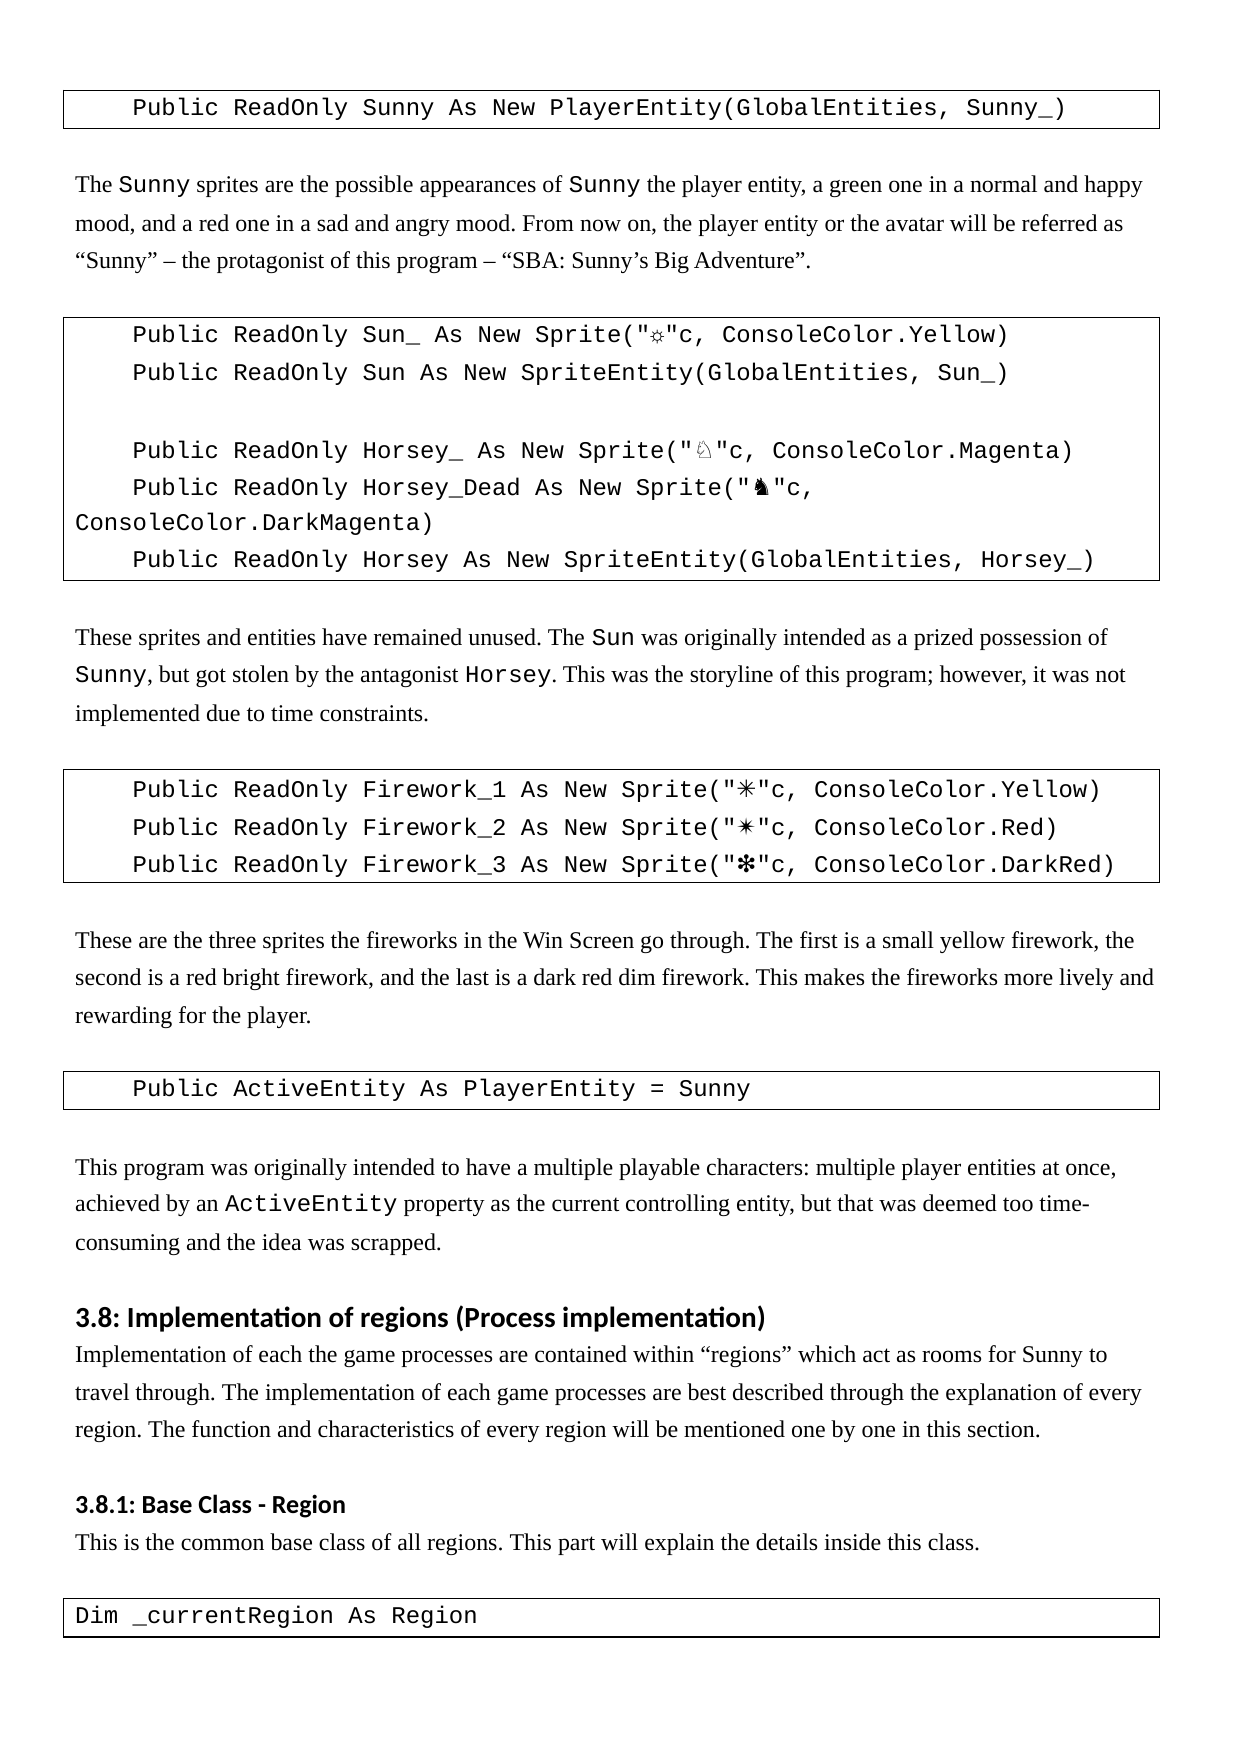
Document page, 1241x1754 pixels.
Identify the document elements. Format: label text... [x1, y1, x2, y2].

text This program was originally intended to have a multiple playable characters: multiple player entities at once, achieved by an ActiveEntity property as the current controlling entity, but that was deemed too time-consuming and the idea was scrapped. [75, 1148, 1165, 1260]
text These are the three sprites the fireworks in the Win Screen go through. The first is a small yellow firework, the second is a red bright firework, and the last is a dark red dim firework. This makes the fireworks more lively and rewarding for the player. [75, 921, 1165, 1033]
subtitle 3.8: Implementation of regions (Process implementation) [75, 1298, 1165, 1335]
subtitle 3.8.1: Base Class - Region [75, 1485, 1165, 1523]
text The Sunny sprites are the possible appearances of Sunny the player entity, a green one in a normal and happy mood, and a red one in a sad and angry mood. From now on, the player entity or the avatar will be referred as “Sunny” – the protagonist of this program – “SBA: Sunny’s Big Adventure”. [75, 167, 1165, 279]
text This is the common base class of all regions. This part will explain the details inside this class. [75, 1523, 1165, 1560]
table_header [64, 91, 1159, 128]
text These sprites and entities have remained unused. The Sun was originally intended as a prized possession of Sunny, but got stolen by the antagonist Horsey. This was the storyline of this program; however, it was not implemented due to time constraints. [75, 619, 1165, 731]
table_header Public ReadOnly Sun_ As New Sprite("☼"c, ConsoleColor.Yellow) Public ReadOnly Sun As New SpriteEntity(GlobalEntities, Sun_) Public ReadOnly Horsey_ As New Sprite("♘"c, ConsoleColor.Magenta) Public ReadOnly Horsey_Dead As New Sprite("♞"c, ConsoleColor.DarkMagenta) Public ReadOnly Horsey As New SpriteEntity(GlobalEntities, Horsey_) [64, 318, 1159, 580]
text Implementation of each the game processes are contained within “regions” which act as rooms for Sunny to travel through. The implementation of each game processes are best described through the explanation of every region. The function and characteristics of every region will be mentioned one by one in this section. [75, 1335, 1165, 1448]
table_header Public ReadOnly Firework_1 As New Sprite("✳"c, ConsoleColor.Yellow) Public ReadOnly Firework_2 As New Sprite("✴"c, ConsoleColor.Red) Public ReadOnly Firework_3 As New Sprite("❇"c, ConsoleColor.DarkRed) [64, 770, 1159, 882]
table_header Public ActiveEntity As PlayerEntity = Sunny [64, 1072, 1159, 1109]
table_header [64, 1599, 1159, 1636]
